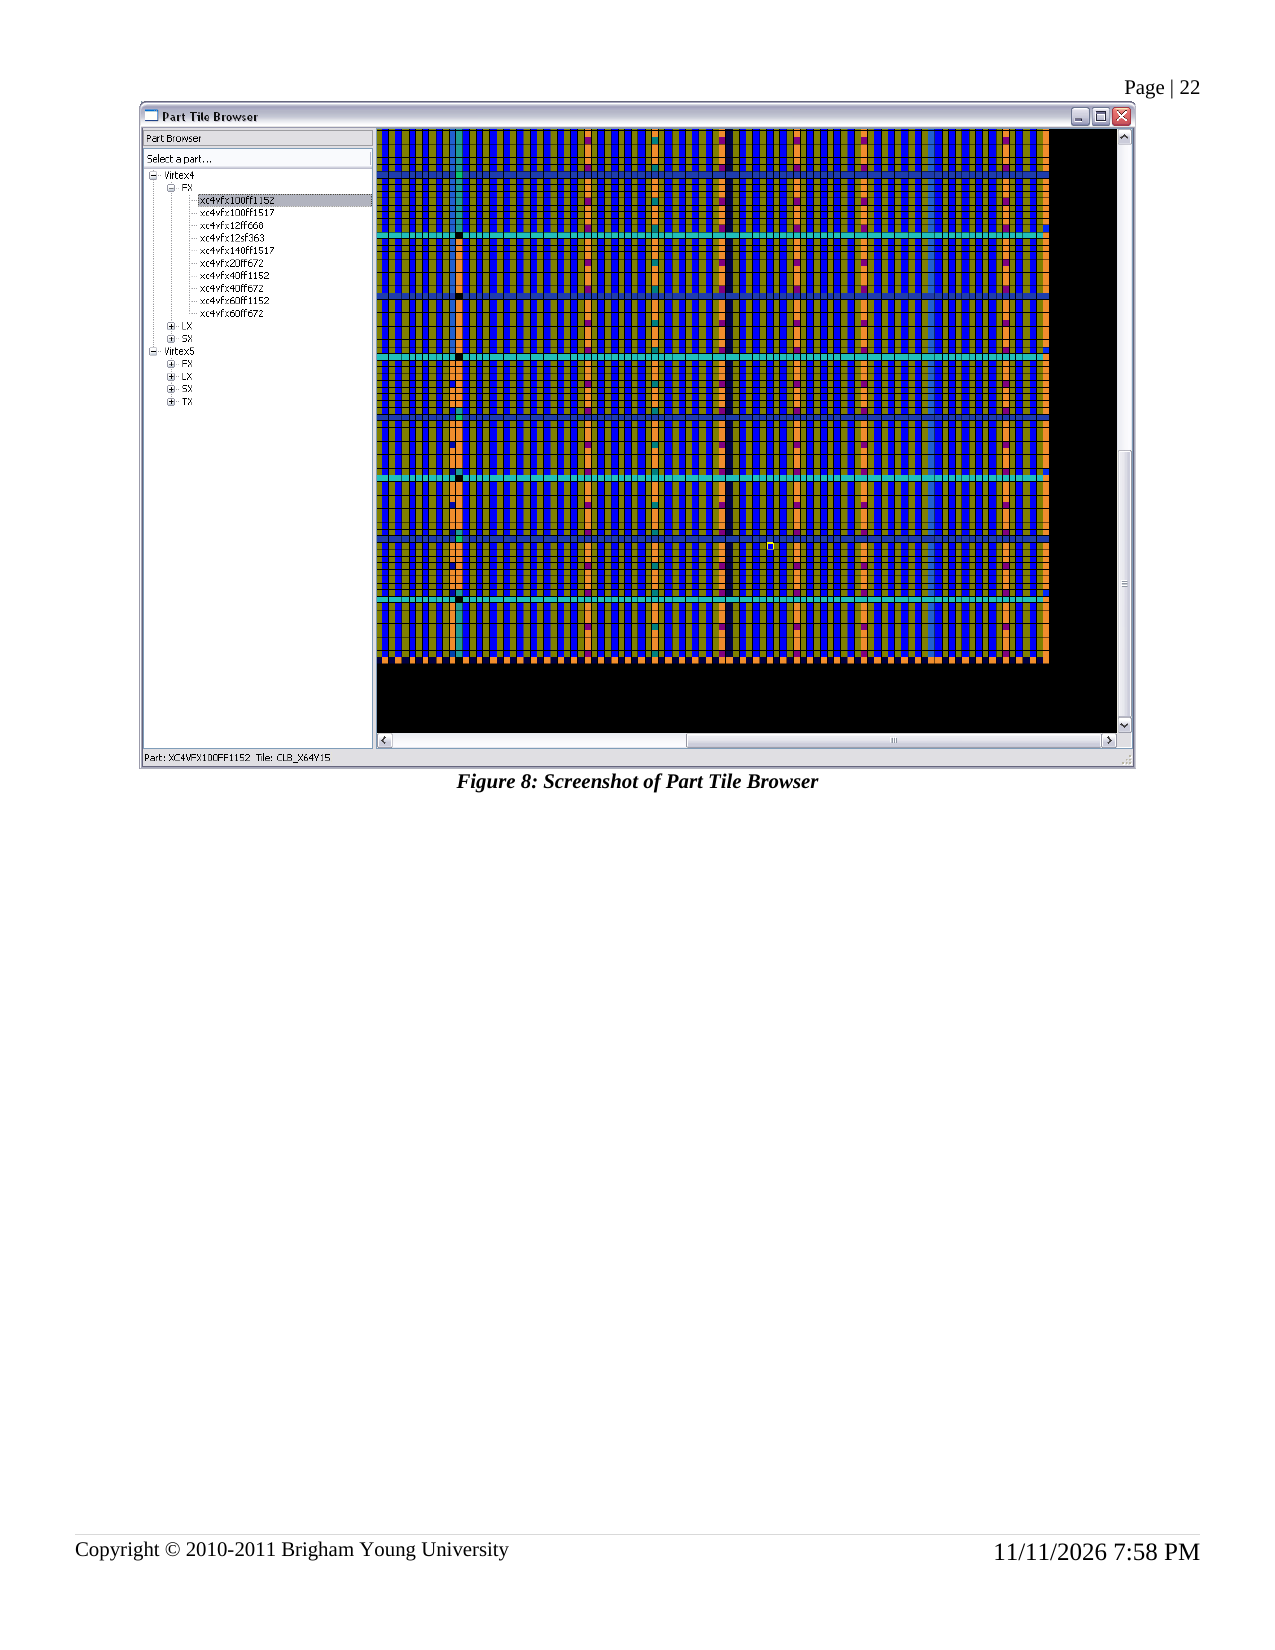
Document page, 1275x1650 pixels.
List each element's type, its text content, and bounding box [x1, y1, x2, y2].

picture [139, 101, 1136, 769]
